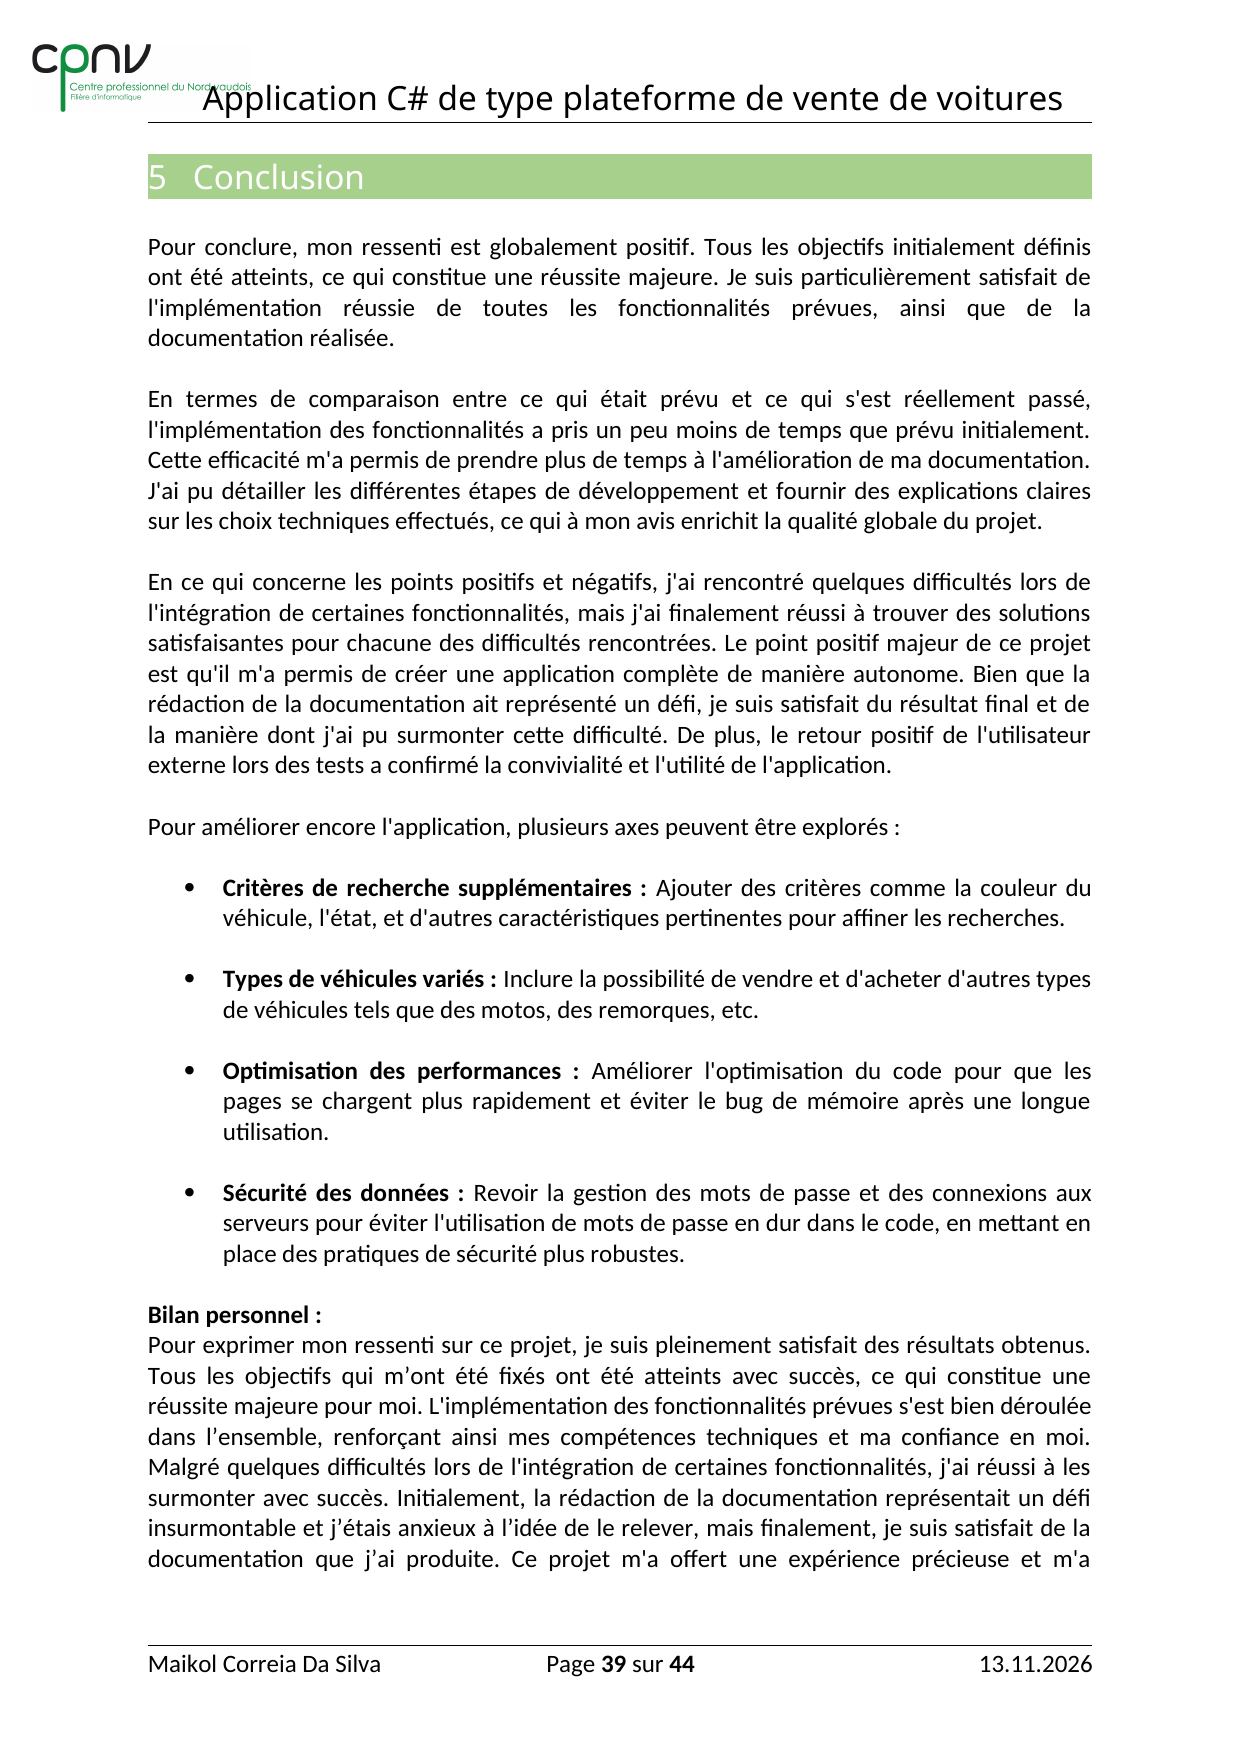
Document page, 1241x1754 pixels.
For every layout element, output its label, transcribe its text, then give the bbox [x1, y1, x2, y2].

text En ce qui concerne les points positifs et négatifs, j'ai rencontré quelques difficultés lors de l'intégration de certaines fonctionnalités, mais j'ai finalement réussi à trouver des solutions satisfaisantes pour chacune des difficultés rencontrées. Le point positif majeur de ce projet est qu'il m'a permis de créer une application complète de manière autonome. Bien que la rédaction de la documentation ait représenté un défi, je suis satisfait du résultat final et de la manière dont j'ai pu surmonter cette difficulté. De plus, le retour positif de l'utilisateur externe lors des tests a confirmé la convivialité et l'utilité de l'application. [148, 566, 1092, 780]
list Types de véhicules variés : Inclure la possibilité de vendre et d'acheter d'autres types de véhicules tels que des motos, des remorques, etc. [185, 963, 1092, 1024]
picture [229, 94, 239, 108]
list Sécurité des données : Revoir la gestion des mots de passe et des connexions aux serveurs pour éviter l'utilisation de mots de passe en dur dans le code, en mettant en place des pratiques de sécurité plus robustes. [185, 1177, 1092, 1268]
text Pour améliorer encore l'application, plusieurs axes peuvent être explorés : [148, 811, 1092, 841]
text Pour conclure, mon ressenti est globalement positif. Tous les objectifs initialement définis ont été atteints, ce qui constitue une réussite majeure. Je suis particulièrement satisfait de l'implémentation réussie de toutes les fonctionnalités prévues, ainsi que de la documentation réalisée. [148, 231, 1092, 353]
text En termes de comparaison entre ce qui était prévu et ce qui s'est réellement passé, l'implémentation des fonctionnalités a pris un peu moins de temps que prévu initialement. Cette efficacité m'a permis de prendre plus de temps à l'amélioration de ma documentation. J'ai pu détailler les différentes étapes de développement et fournir des explications claires sur les choix techniques effectués, ce qui à mon avis enrichit la qualité globale du projet. [148, 383, 1092, 536]
list Optimisation des performances : Améliorer l'optimisation du code pour que les pages se chargent plus rapidement et éviter le bug de mémoire après une longue utilisation. [185, 1055, 1092, 1146]
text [148, 1329, 1092, 1574]
list Critères de recherche supplémentaires : Ajouter des critères comme la couleur du véhicule, l'état, et d'autres caractéristiques pertinentes pour affiner les recherches. [185, 872, 1092, 933]
subtitle Conclusion [148, 154, 1092, 199]
picture [32, 44, 251, 112]
text Bilan personnel : [148, 1299, 1092, 1329]
